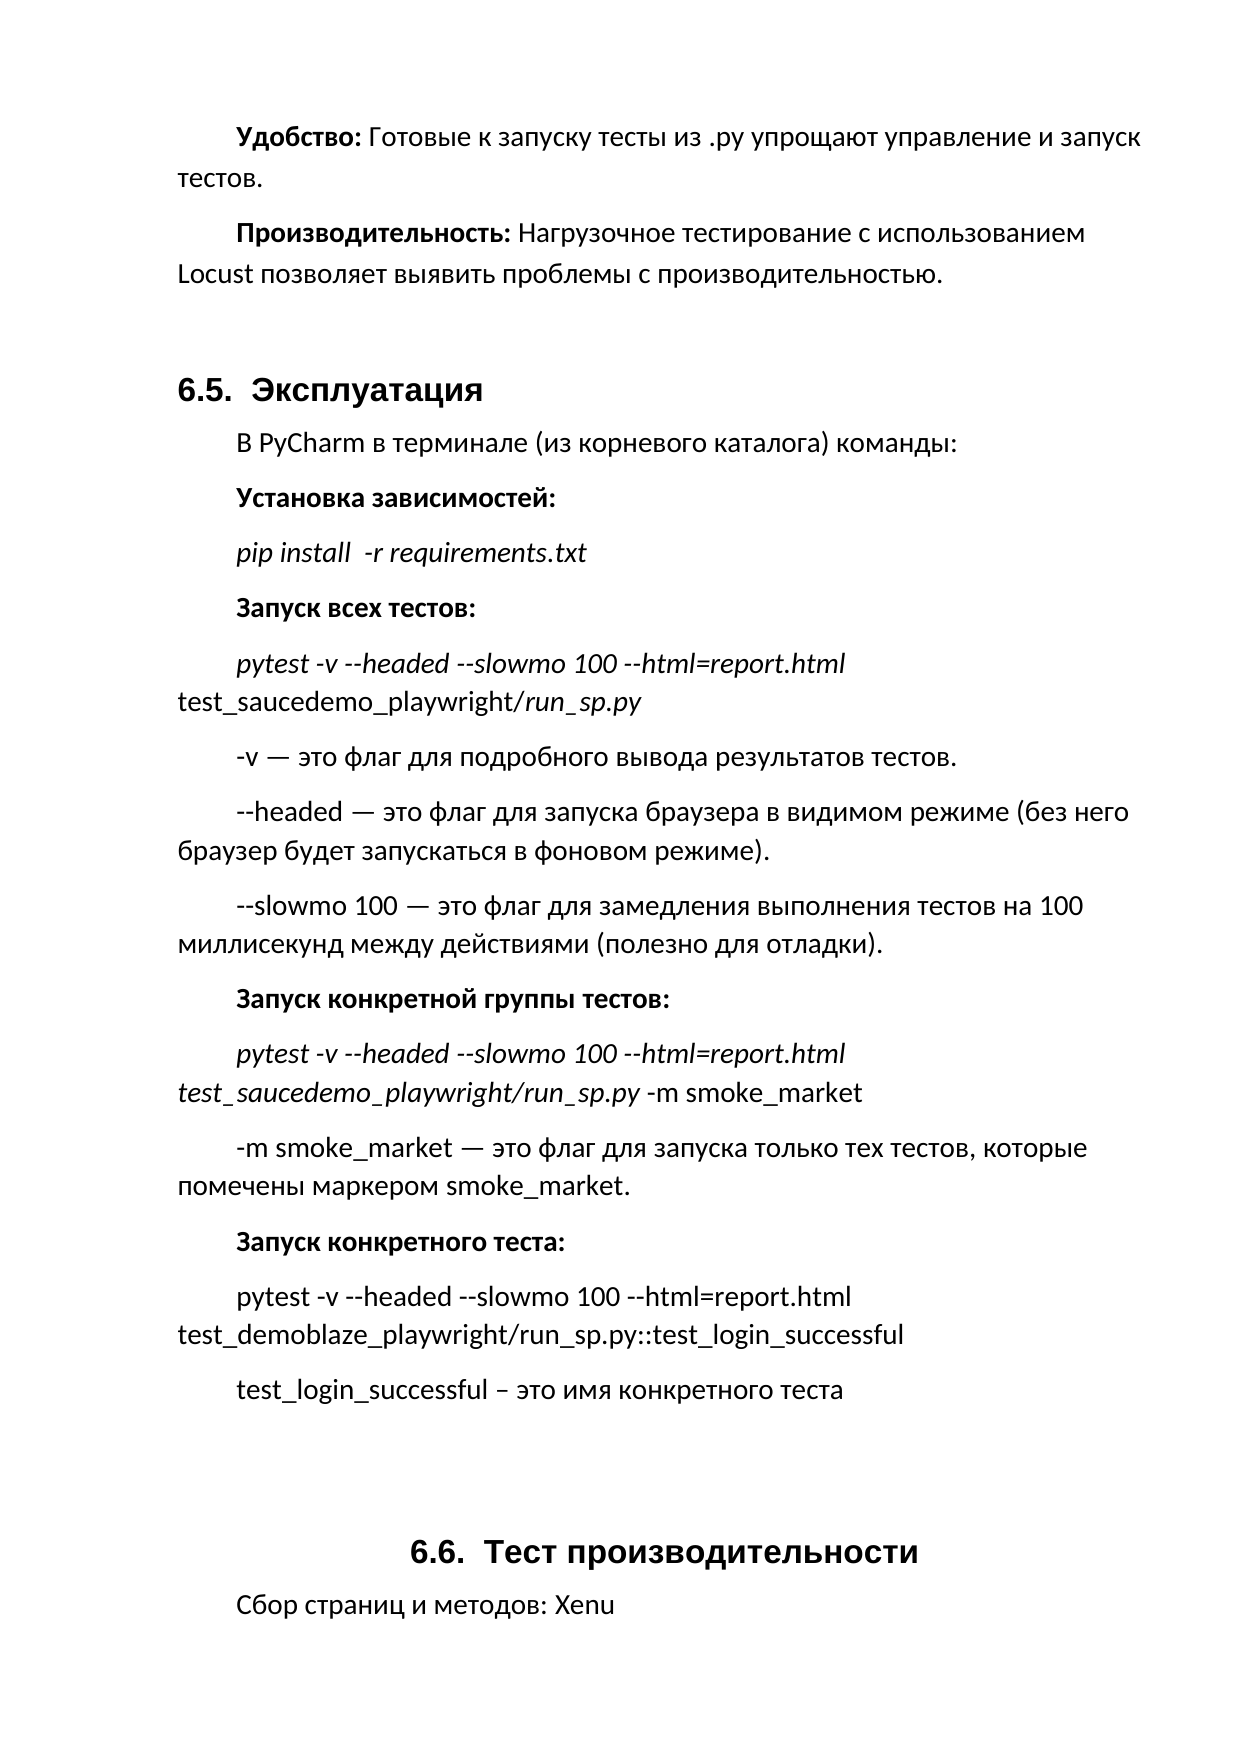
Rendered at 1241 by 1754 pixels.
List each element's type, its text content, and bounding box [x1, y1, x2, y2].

text pytest -v --headed --slowmo 100 --html=report.html test_saucedemo_playwright/run_sp.py -m smoke_market [177, 1036, 1152, 1109]
text --slowmo 100 — это флаг для замедления выполнения тестов на 100 миллисекунд между действиями (полезно для отладки). [177, 887, 1152, 961]
text Запуск конкретного теста: [177, 1223, 1152, 1258]
subtitle Эксплуатация [177, 370, 1152, 409]
subtitle Тест производительности [177, 1532, 1152, 1571]
text Сбор страниц и методов: Xenu [177, 1586, 1152, 1622]
text Производительность: Нагрузочное тестирование с использованием Locust позволяет выявить проблемы с производительностью. [177, 214, 1152, 291]
text test_login_successful – это имя конкретного теста [177, 1371, 1152, 1407]
text pytest -v --headed --slowmo 100 --html=report.html test_demoblaze_playwright/run_sp.py::test_login_successful [177, 1278, 1152, 1352]
text В PyCharm в терминале (из корневого каталога) команды: [177, 424, 1152, 460]
text pip install -r requirements.txt [177, 534, 1152, 570]
text Запуск конкретной группы тестов: [177, 980, 1152, 1016]
text -m smoke_market — это флаг для запуска только тех тестов, которые помечены маркером smoke_market. [177, 1129, 1152, 1203]
text pytest -v --headed --slowmo 100 --html=report.html test_saucedemo_playwright/run_sp.py [177, 645, 1152, 719]
text Удобство: Готовые к запуску тесты из .py упрощают управление и запуск тестов. [177, 118, 1152, 195]
text Установка зависимостей: [177, 479, 1152, 515]
text -v — это флаг для подробного вывода результатов тестов. [177, 738, 1152, 774]
text --headed — это флаг для запуска браузера в видимом режиме (без него браузер будет запускаться в фоновом режиме). [177, 793, 1152, 867]
text Запуск всех тестов: [177, 589, 1152, 625]
